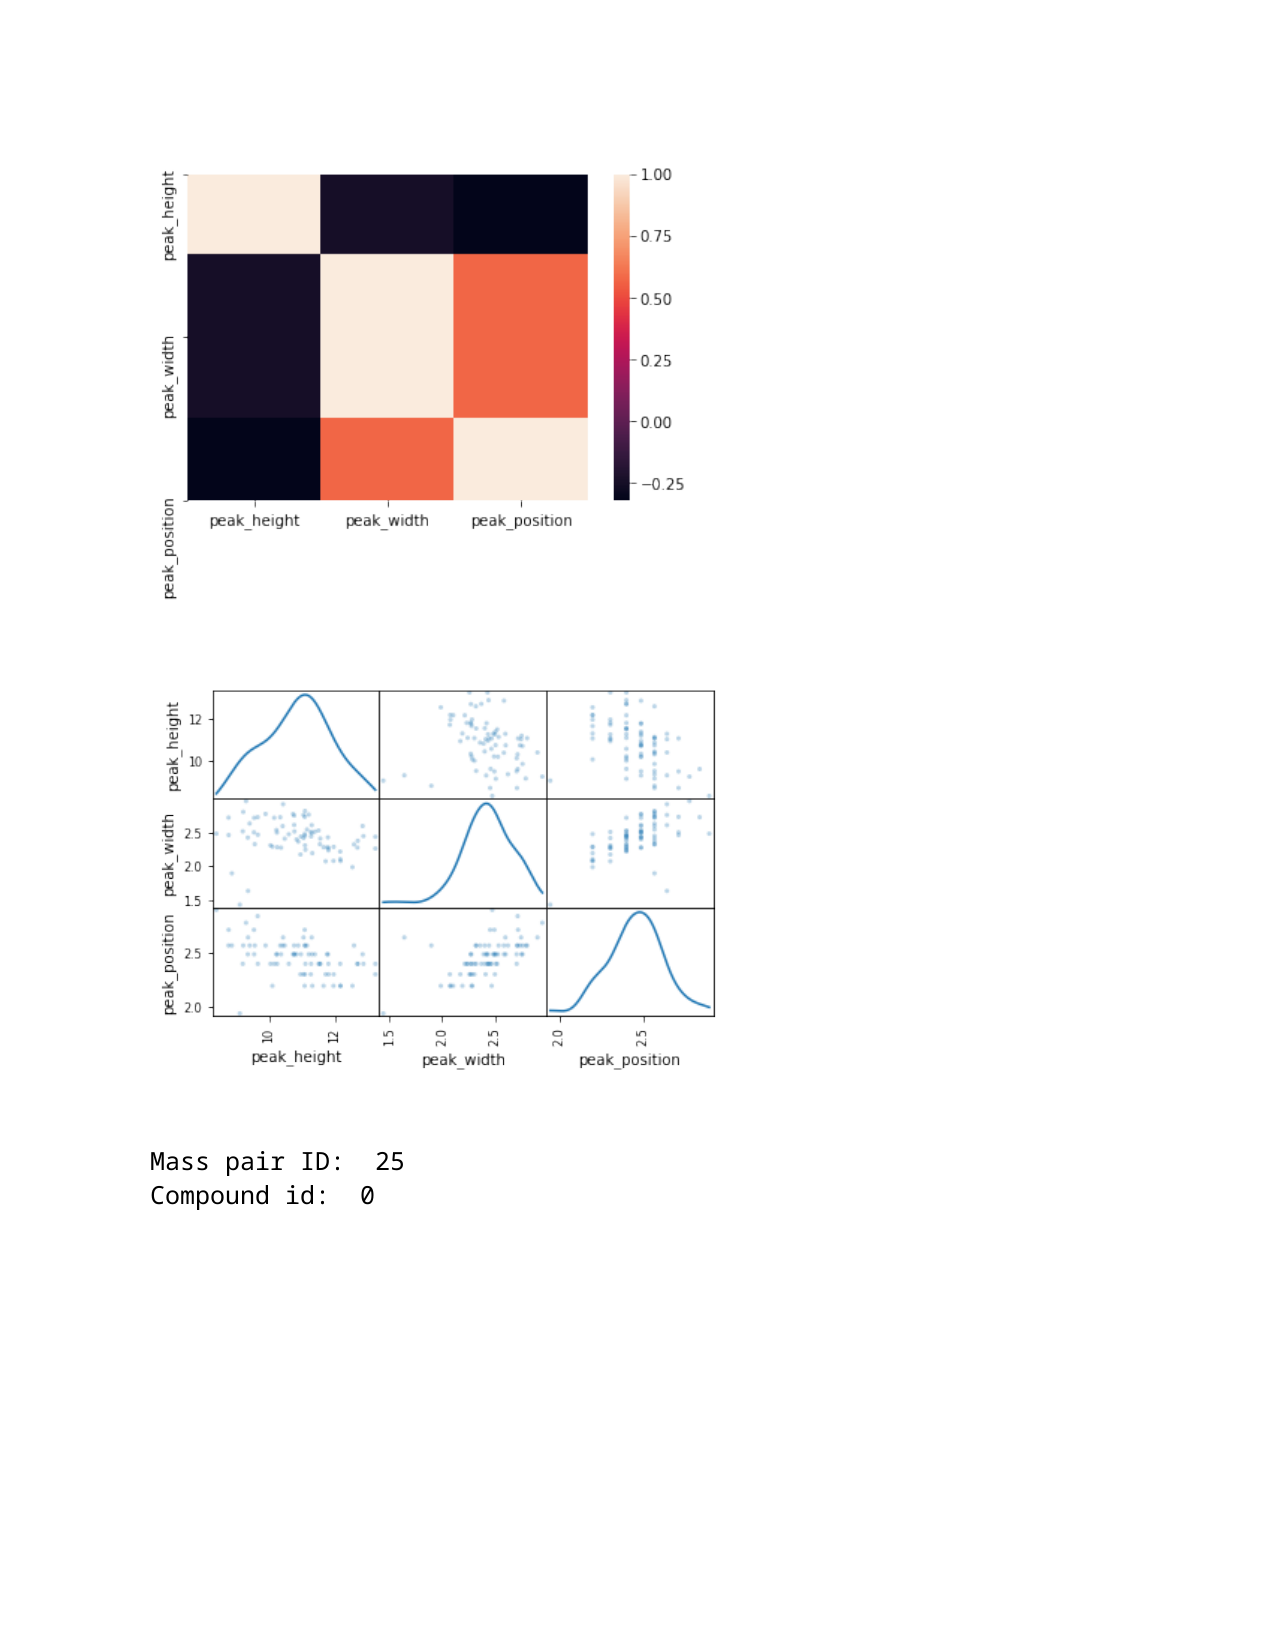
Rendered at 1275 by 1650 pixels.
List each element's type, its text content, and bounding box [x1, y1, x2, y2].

picture [150, 158, 696, 609]
text Mass pair ID: 25 Compound id: 0 [150, 1143, 1125, 1246]
picture [150, 681, 723, 1079]
